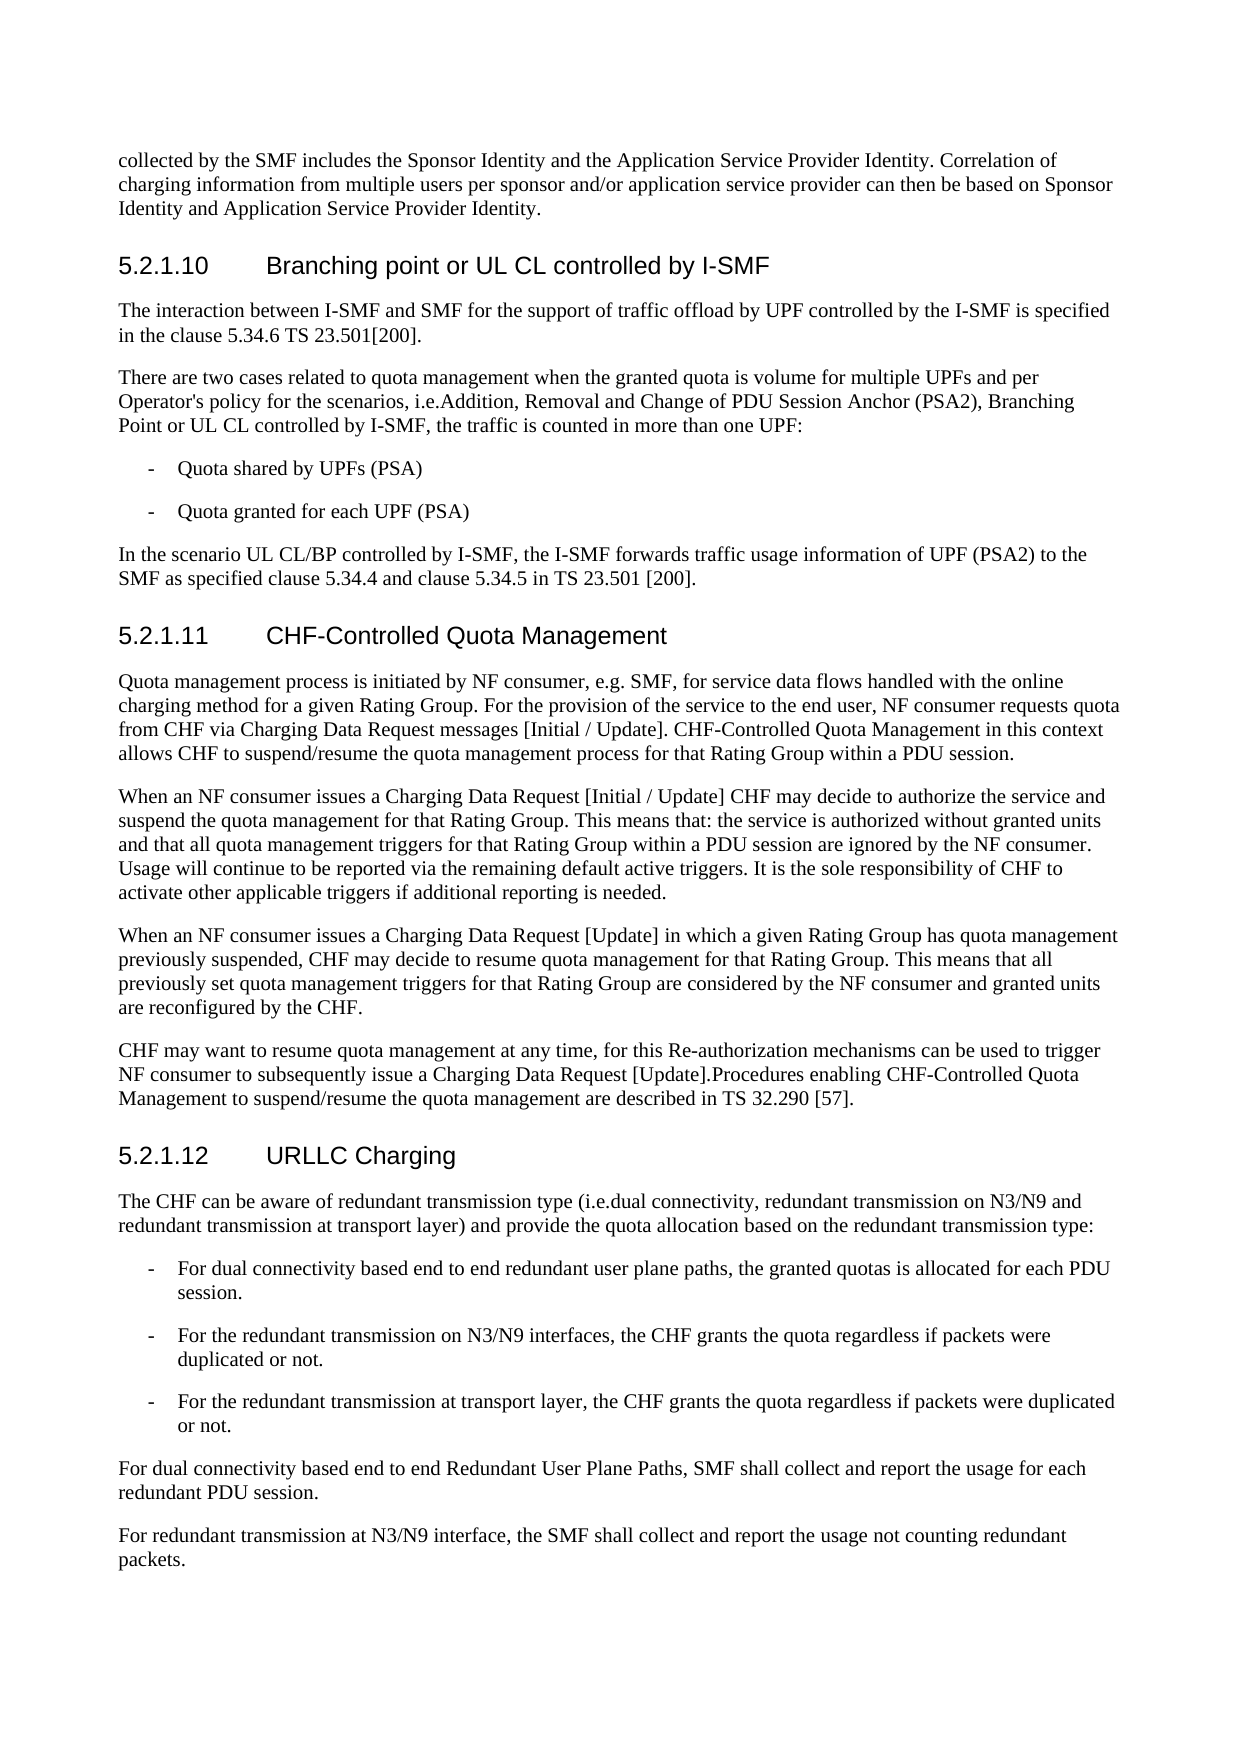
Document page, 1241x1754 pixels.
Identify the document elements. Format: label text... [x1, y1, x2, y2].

text CHF may want to resume quota management at any time, for this Re-authorization mechanisms can be used to trigger NF consumer to subsequently issue a Charging Data Request [Update].Procedures enabling CHF-Controlled Quota Management to suspend/resume the quota management are described in TS 32.290 [57]. [118, 1038, 1122, 1110]
text - Quota granted for each UPF (PSA) [148, 499, 1122, 523]
text Quota management process is initiated by NF consumer, e.g. SMF, for service data flows handled with the online charging method for a given Rating Group. For the provision of the service to the end user, NF consumer requests quota from CHF via Charging Data Request messages [Initial / Update]. CHF-Controlled Quota Management in this context allows CHF to suspend/resume the quota management process for that Rating Group within a PDU session. [118, 669, 1122, 765]
subtitle 5.2.1.12 URLLC Charging [118, 1141, 1122, 1170]
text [118, 147, 1122, 220]
text There are two cases related to quota management when the granted quota is volume for multiple UPFs and per Operator's policy for the scenarios, i.e.Addition, Removal and Change of PDU Session Anchor (PSA2), Branching Point or UL CL controlled by I-SMF, the traffic is counted in more than one UPF: [118, 365, 1122, 437]
text - For dual connectivity based end to end redundant user plane paths, the granted quotas is allocated for each PDU session. [148, 1256, 1122, 1304]
text In the scenario UL CL/BP controlled by I-SMF, the I-SMF forwards traffic usage information of UPF (PSA2) to the SMF as specified clause 5.34.4 and clause 5.34.5 in TS 23.501 [200]. [118, 542, 1122, 590]
text - Quota shared by UPFs (PSA) [148, 456, 1122, 480]
subtitle 5.2.1.11 CHF-Controlled Quota Management [118, 621, 1122, 650]
text The interaction between I-SMF and SMF for the support of traffic offload by UPF controlled by the I-SMF is specified in the clause 5.34.6 TS 23.501[200]. [118, 298, 1122, 347]
subtitle 5.2.1.10 Branching point or UL CL controlled by I-SMF [118, 251, 1122, 280]
text The CHF can be aware of redundant transmission type (i.e.dual connectivity, redundant transmission on N3/N9 and redundant transmission at transport layer) and provide the quota allocation based on the redundant transmission type: [118, 1189, 1122, 1237]
text When an NF consumer issues a Charging Data Request [Initial / Update] CHF may decide to authorize the service and suspend the quota management for that Rating Group. This means that: the service is authorized without granted units and that all quota management triggers for that Rating Group within a PDU session are ignored by the NF consumer. Usage will continue to be reported via the remaining default active triggers. It is the sole responsibility of CHF to activate other applicable triggers if additional reporting is needed. [118, 784, 1122, 904]
text For redundant transmission at N3/N9 interface, the SMF shall collect and report the usage not counting redundant packets. [118, 1523, 1122, 1571]
text For dual connectivity based end to end Redundant User Plane Paths, SMF shall collect and report the usage for each redundant PDU session. [118, 1456, 1122, 1504]
text - For the redundant transmission on N3/N9 interfaces, the CHF grants the quota regardless if packets were duplicated or not. [148, 1322, 1122, 1371]
text When an NF consumer issues a Charging Data Request [Update] in which a given Rating Group has quota management previously suspended, CHF may decide to resume quota management for that Rating Group. This means that all previously set quota management triggers for that Rating Group are considered by the NF consumer and granted units are reconfigured by the CHF. [118, 923, 1122, 1019]
text - For the redundant transmission at transport layer, the CHF grants the quota regardless if packets were duplicated or not. [148, 1389, 1122, 1437]
